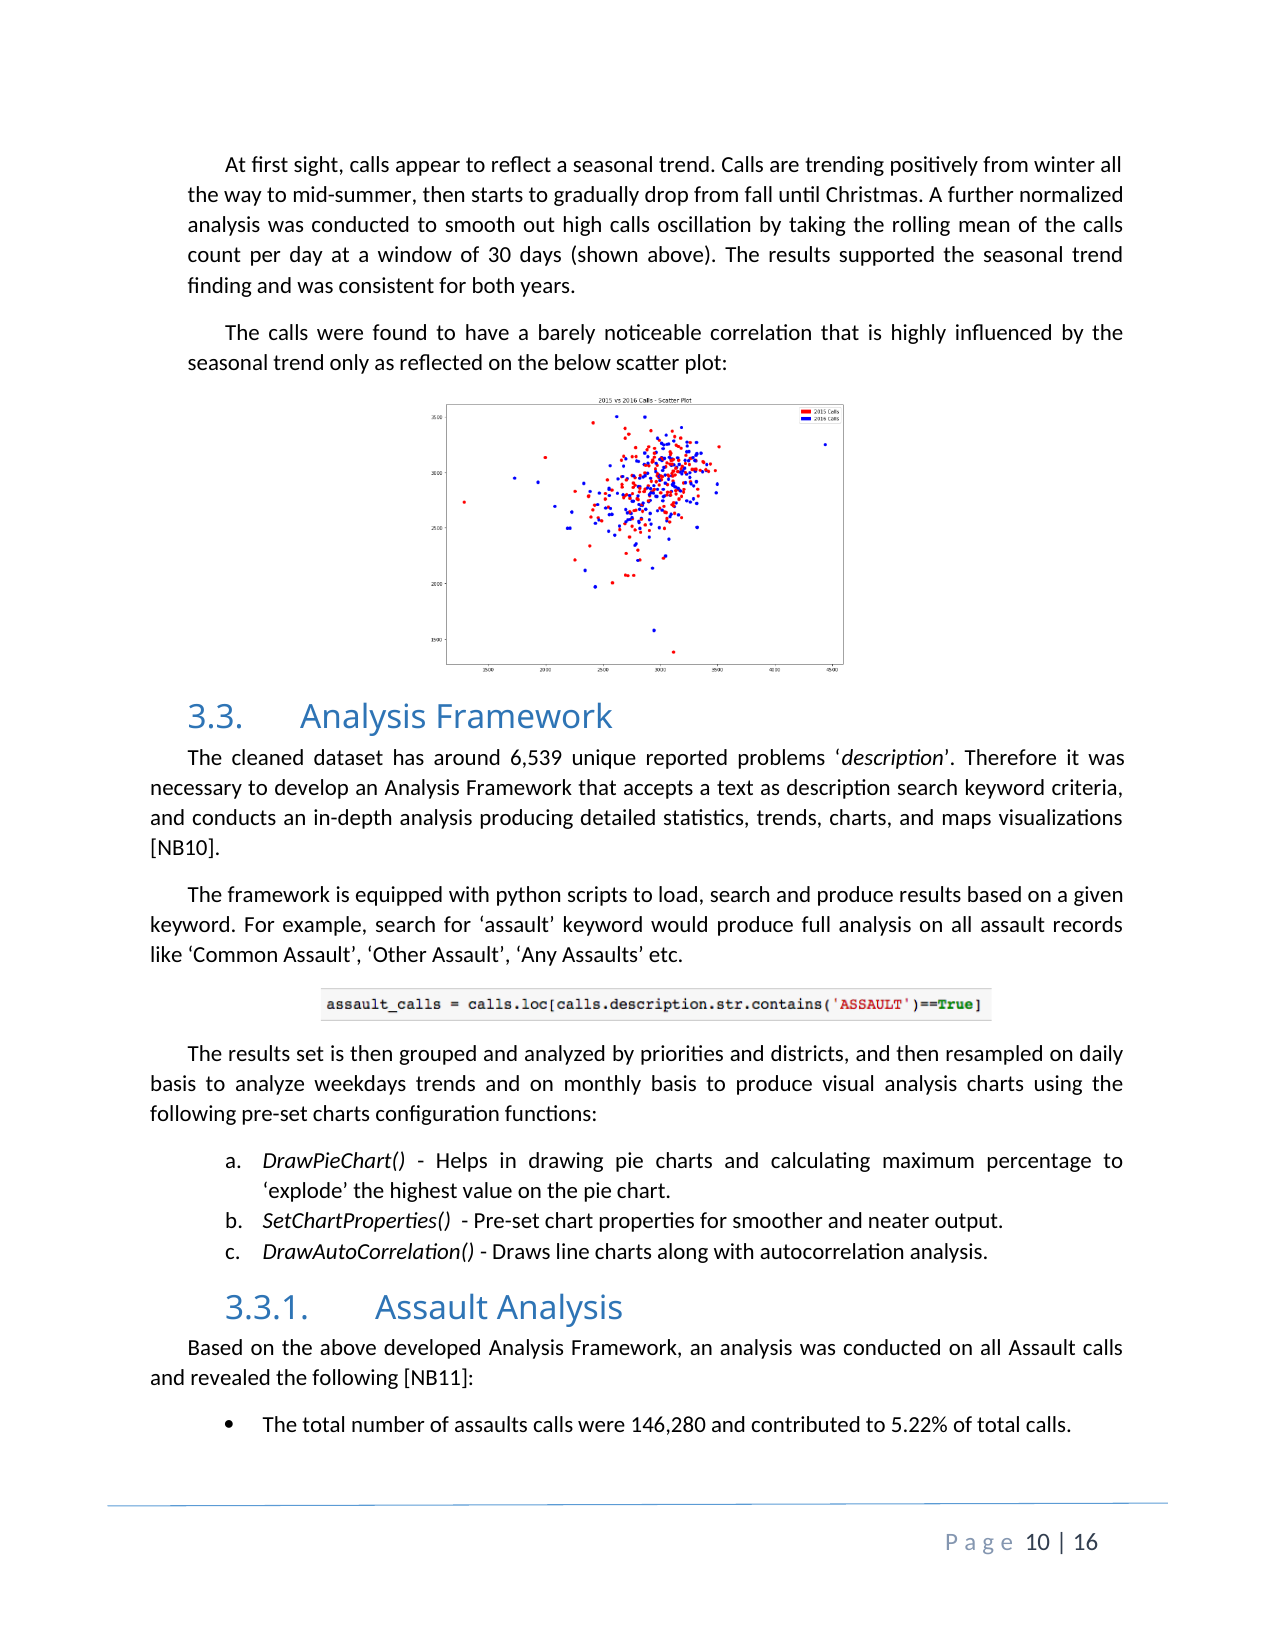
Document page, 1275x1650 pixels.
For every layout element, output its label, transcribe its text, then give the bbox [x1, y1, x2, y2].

text At first sight, calls appear to reflect a seasonal trend. Calls are trending positively from winter all the way to mid-summer, then starts to gradually drop from fall until Christmas. A further normalized analysis was conducted to smooth out high calls oscillation by taking the rolling mean of the calls count per day at a window of 30 days (shown above). The results supported the seasonal trend finding and was consistent for both years. [187, 150, 1125, 299]
text The framework is equipped with python scripts to load, search and produce results based on a given keyword. For example, search for ‘assault’ keyword would produce full analysis on all assault records like ‘Common Assault’, ‘Other Assault’, ‘Any Assaults’ etc. [150, 880, 1125, 968]
list DrawPieChart() - Helps in drawing pie charts and calculating maximum percentage to ‘explode’ the highest value on the pie chart. [225, 1146, 1125, 1204]
subtitle Assault Analysis [225, 1284, 1125, 1329]
text Based on the above developed Analysis Framework, an analysis was conducted on all Assault calls and revealed the following [NB11]: [150, 1333, 1125, 1392]
text The cleaned dataset has around 6,539 unique reported problems ‘description’. Therefore it was necessary to develop an Analysis Framework that accepts a text as description search keyword criteria, and conducts an in-depth analysis producing detailed statistics, trends, charts, and maps visualizations [NB10]. [150, 743, 1125, 861]
picture [320, 987, 992, 1021]
list The total number of assaults calls were 146,280 and contributed to 5.22% of total calls. [225, 1410, 1125, 1438]
subtitle Analysis Framework [187, 693, 1125, 738]
text The calls were found to have a barely noticeable correlation that is highly influenced by the seasonal trend only as reflected on the below scatter plot: [187, 318, 1125, 376]
list SetChartProperties() - Pre-set chart properties for smoother and neater output. [225, 1207, 1125, 1235]
text The results set is then grouped and analyzed by priorities and districts, and then resampled on daily basis to analyze weekdays trends and on monthly basis to produce visual analysis charts using the following pre-set charts configuration functions: [150, 1039, 1125, 1127]
list DrawAutoCorrelation() - Draws line charts along with autocorrelation analysis. [225, 1237, 1125, 1265]
picture [427, 394, 848, 675]
